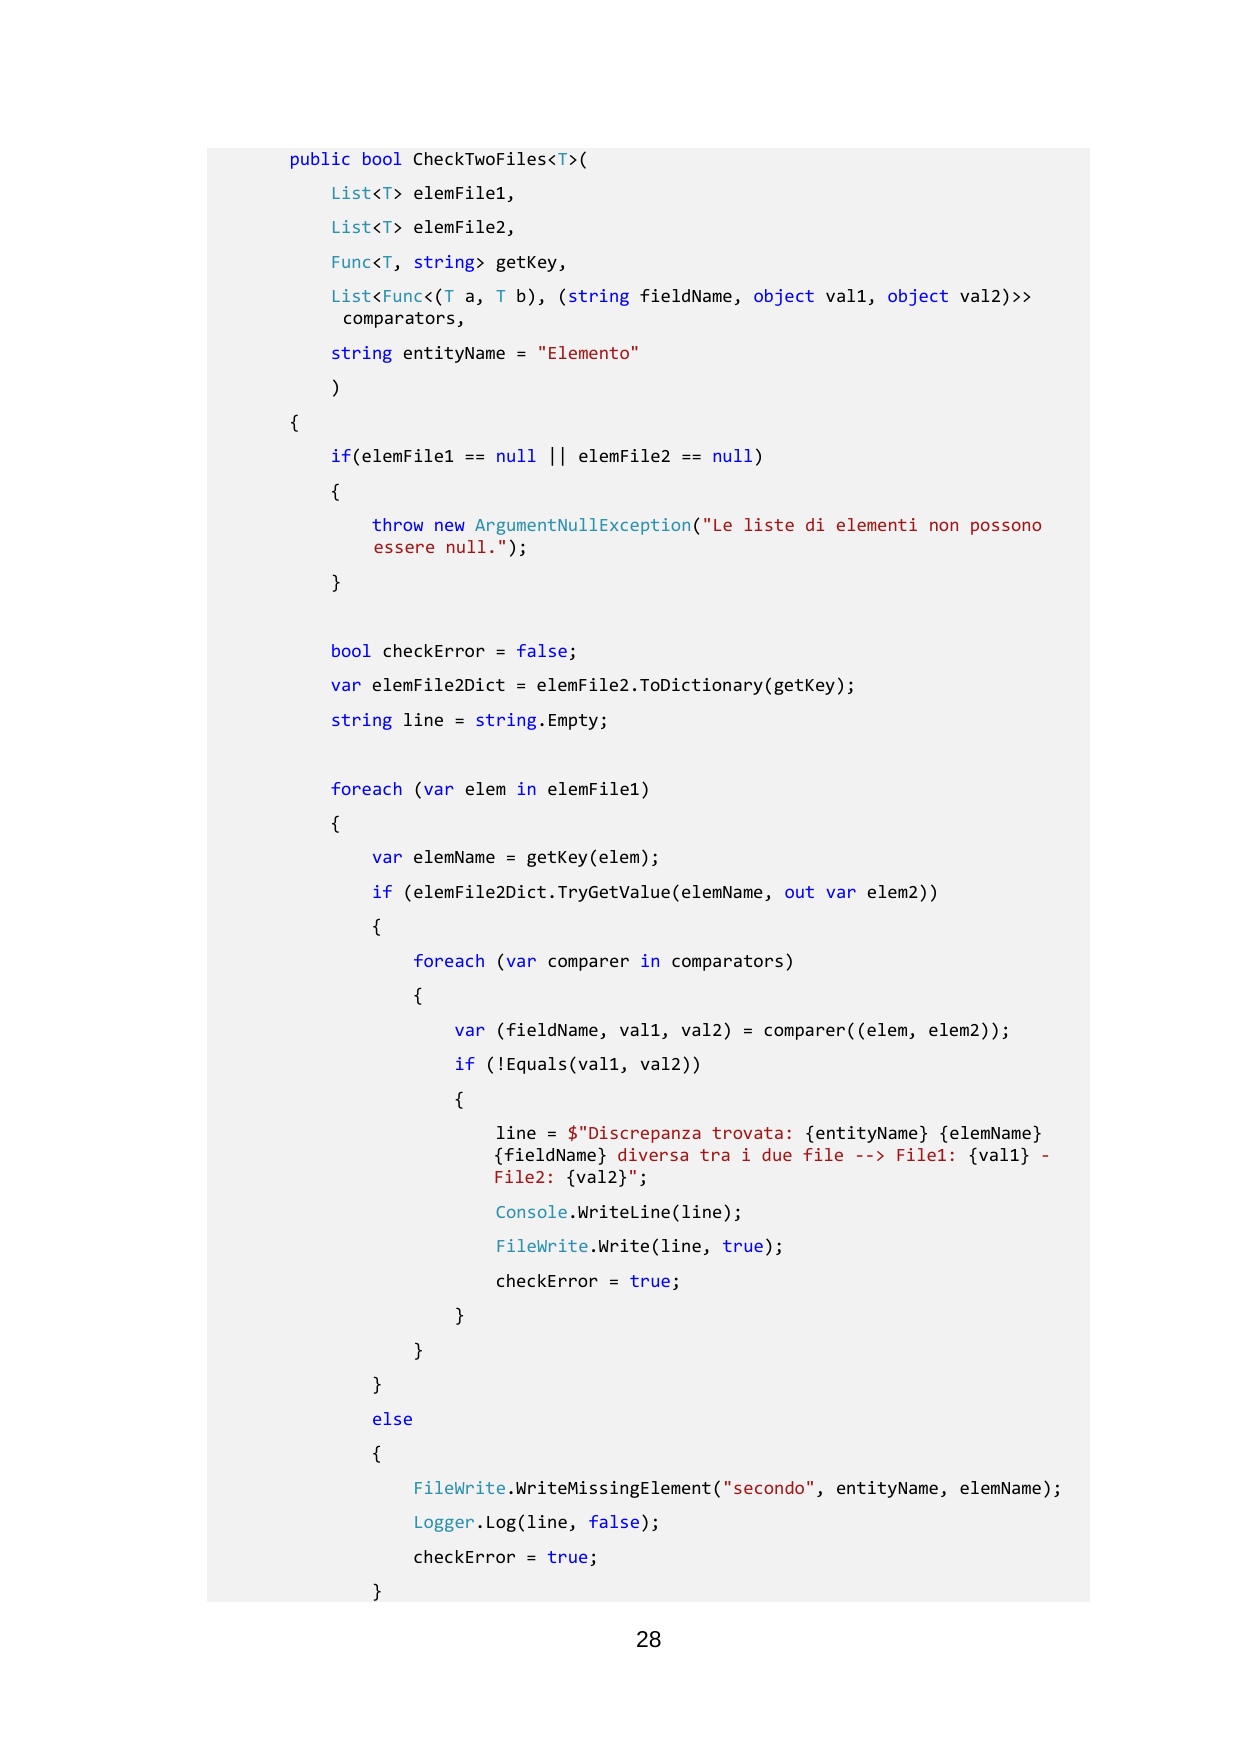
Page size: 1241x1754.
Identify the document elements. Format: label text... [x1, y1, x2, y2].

text FileWrite.Write(line, true); [207, 1236, 1090, 1257]
text var elemName = getKey(elem); [207, 847, 1090, 869]
text } [207, 1339, 1090, 1361]
text var elemFile2Dict = elemFile2.ToDictionary(getKey); [207, 674, 1090, 696]
text ) [207, 377, 1090, 398]
text List<T> elemFile1, [207, 182, 1090, 204]
text { [207, 411, 1090, 433]
text List<Func<(T a, T b), (string fieldName, object val1, object val2)>> comparators, [207, 286, 1090, 329]
text List<T> elemFile2, [207, 217, 1090, 239]
text } [207, 1304, 1090, 1326]
text checkError = true; [207, 1270, 1090, 1292]
text string entityName = "Elemento" [207, 342, 1090, 364]
text bool checkError = false; [207, 640, 1090, 662]
text if (!Equals(val1, val2)) [207, 1054, 1090, 1076]
text { [207, 480, 1090, 502]
text if (elemFile2Dict.TryGetValue(elemName, out var elem2)) [207, 881, 1090, 903]
text Func<T, string> getKey, [207, 251, 1090, 273]
text foreach (var comparer in comparators) [207, 950, 1090, 972]
text checkError = true; [207, 1546, 1090, 1568]
text } [207, 1580, 1090, 1602]
text { [207, 1442, 1090, 1464]
text { [207, 1088, 1090, 1110]
text string line = string.Empty; [207, 709, 1090, 731]
text public bool CheckTwoFiles<T>( [207, 148, 1090, 170]
text var (fieldName, val1, val2) = comparer((elem, elem2)); [207, 1019, 1090, 1041]
text } [207, 571, 1090, 593]
text throw new ArgumentNullException("Le liste di elementi non possono essere null."); [207, 514, 1090, 558]
text { [207, 916, 1090, 938]
text else [207, 1408, 1090, 1430]
text line = $"Discrepanza trovata: {entityName} {elemName} {fieldName} diversa tra i due file --> File1: {val1} - File2: {val2}"; [207, 1123, 1090, 1188]
text if(elemFile1 == null || elemFile2 == null) [207, 446, 1090, 467]
text { [207, 812, 1090, 834]
text foreach (var elem in elemFile1) [207, 778, 1090, 800]
text Logger.Log(line, false); [207, 1511, 1090, 1533]
text } [207, 1373, 1090, 1395]
text { [207, 985, 1090, 1007]
text Console.WriteLine(line); [207, 1201, 1090, 1223]
text FileWrite.WriteMissingElement("secondo", entityName, elemName); [207, 1477, 1090, 1499]
